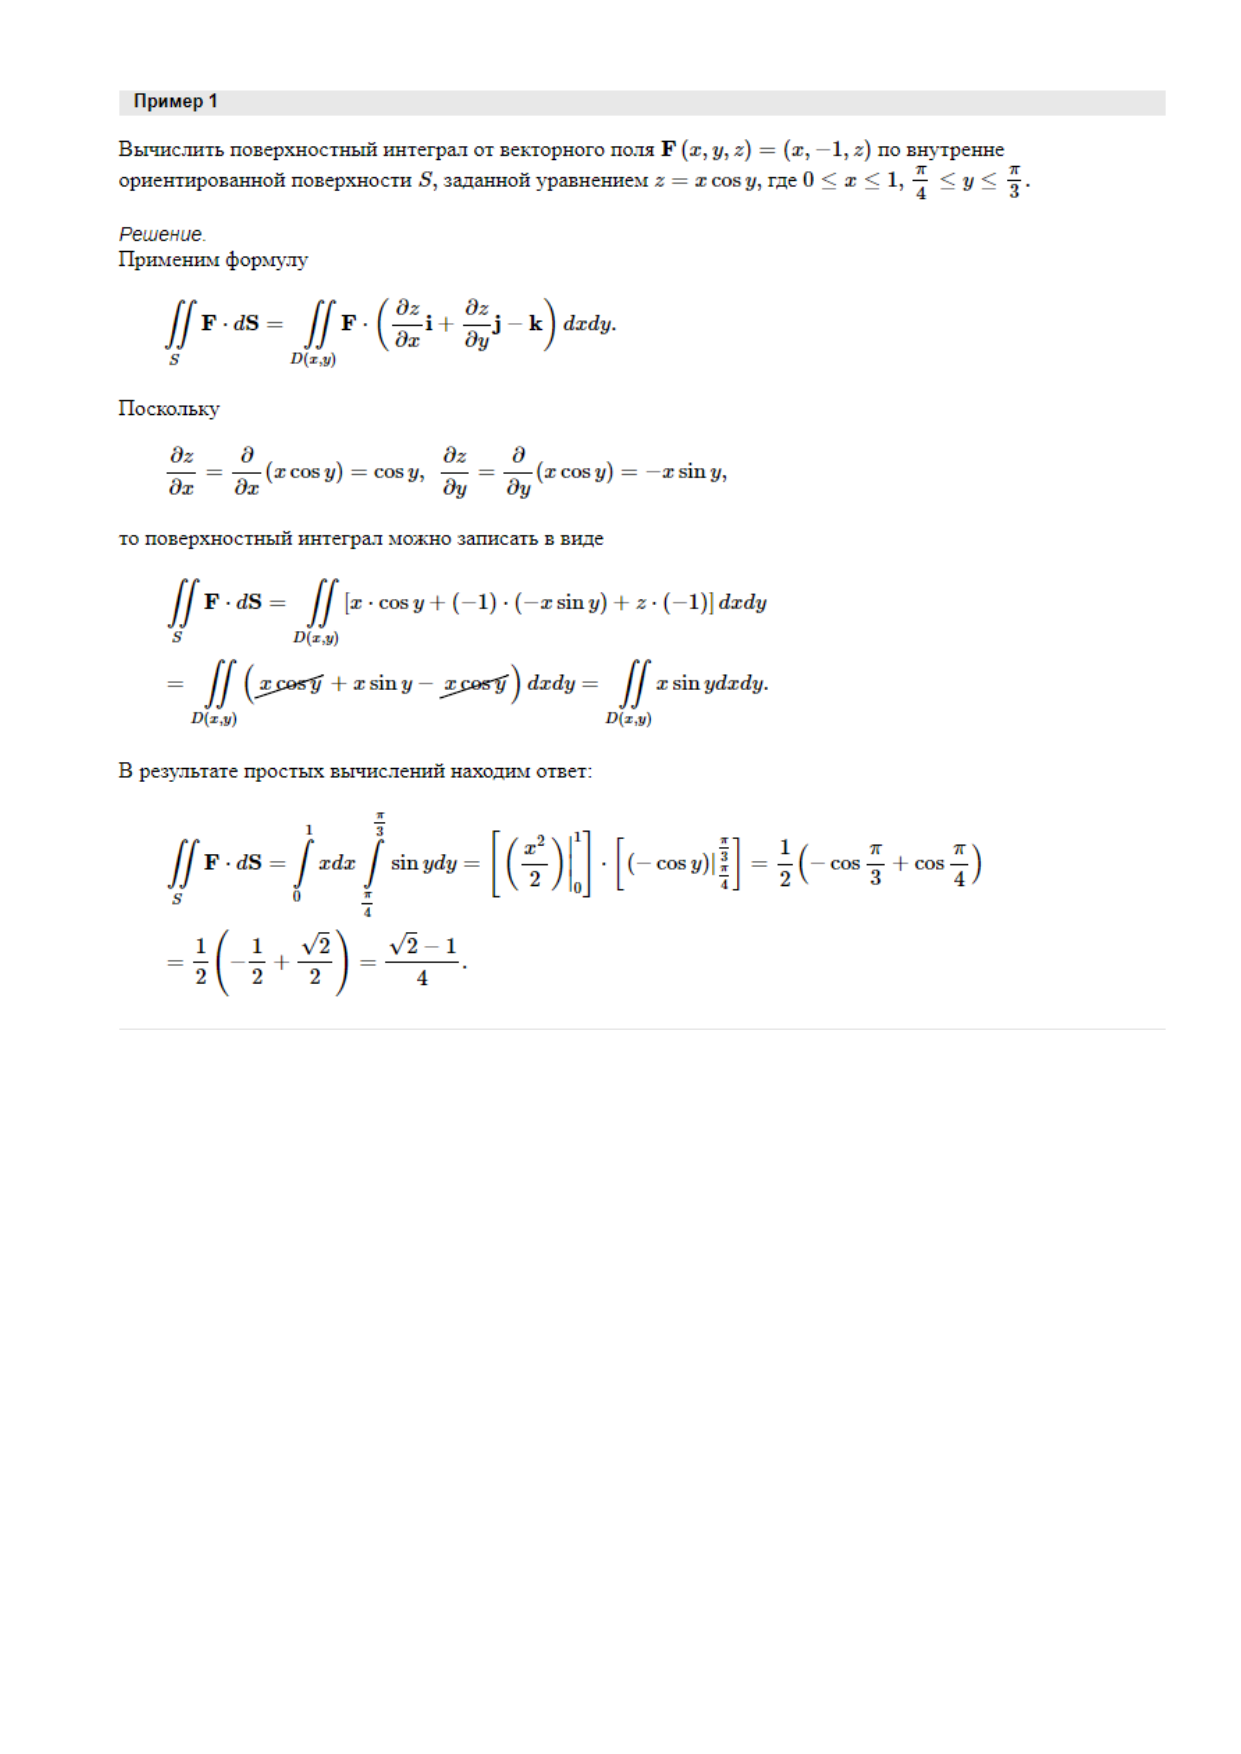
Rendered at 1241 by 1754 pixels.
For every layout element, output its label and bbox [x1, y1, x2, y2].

picture [75, 75, 1166, 1030]
